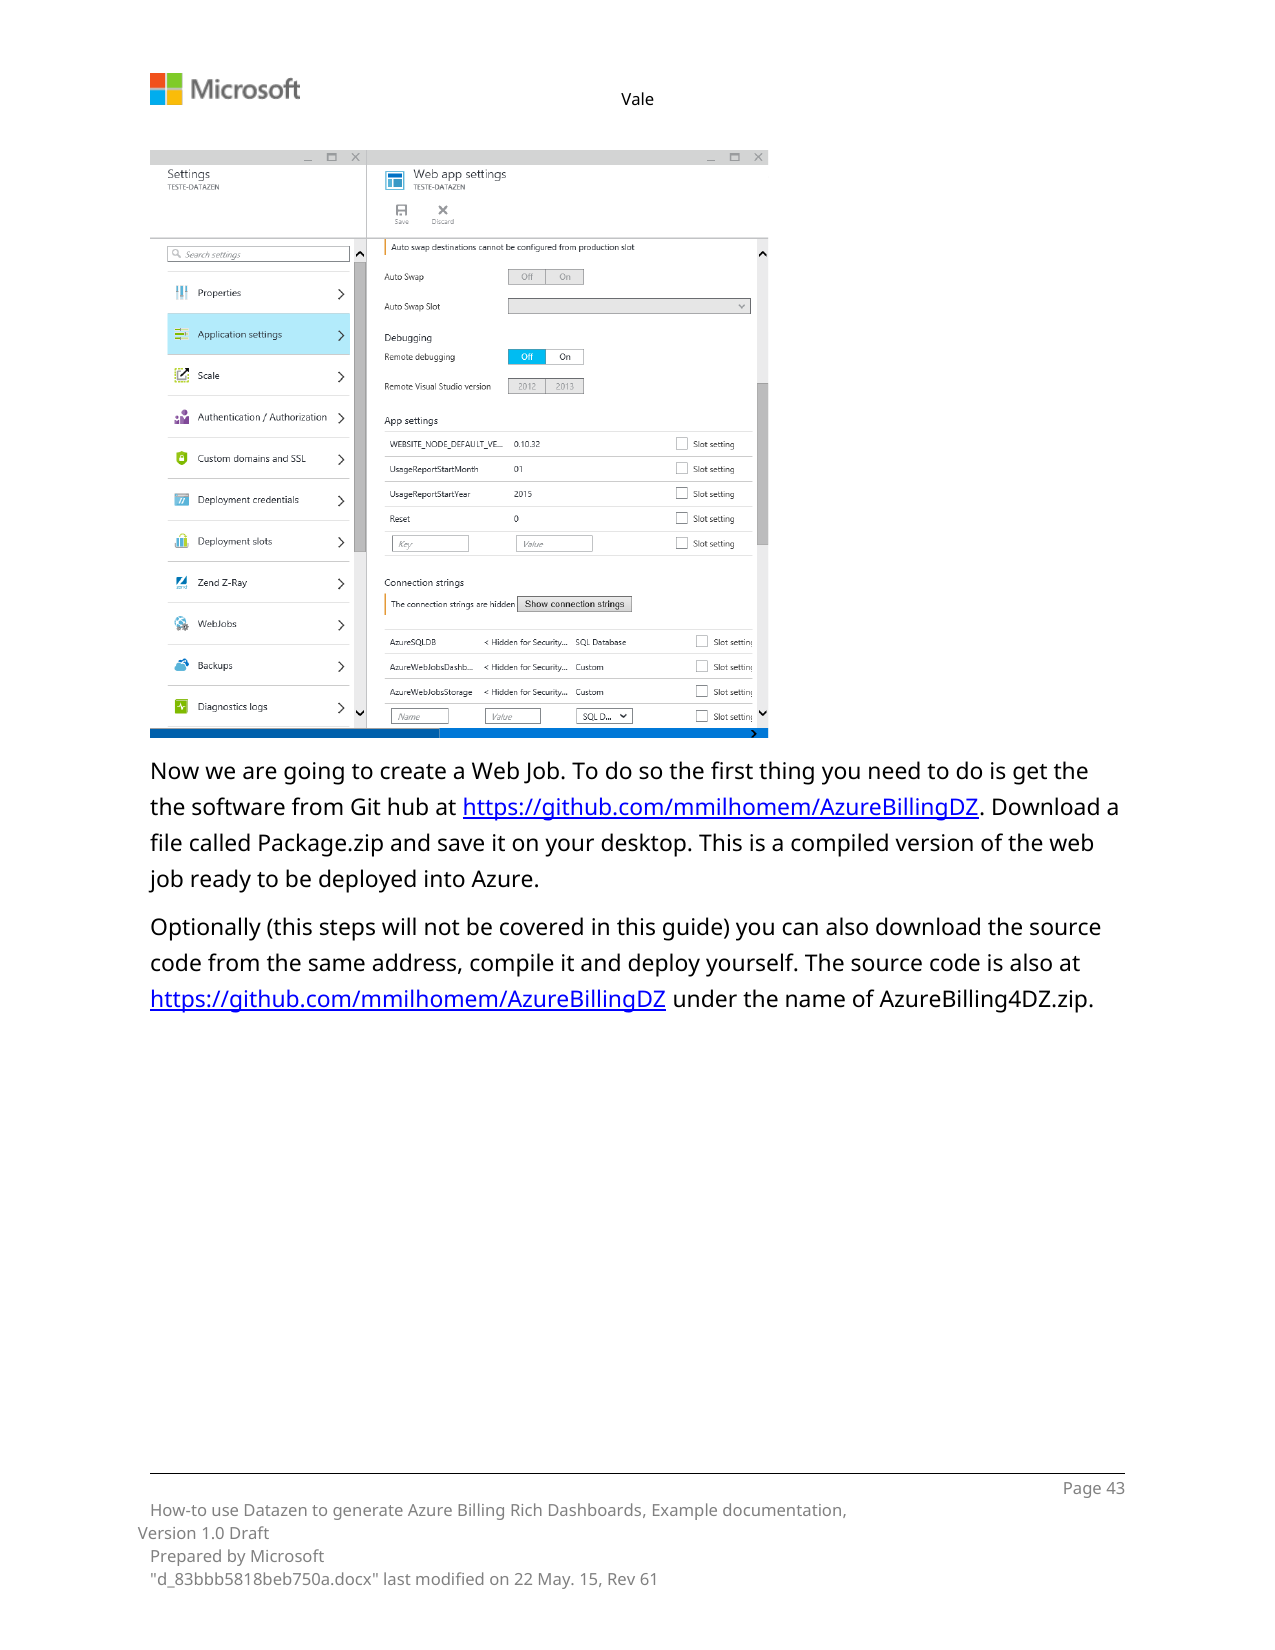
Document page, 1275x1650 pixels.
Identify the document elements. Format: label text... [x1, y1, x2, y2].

picture [150, 73, 300, 106]
text Optionally (this steps will not be covered in this guide) you can also download the source code from the same address, compile it and deploy yourself. The source code is also at https://github.com/mmilhomem/AzureBillingDZ under the name of AzureBilling4DZ.zip. [150, 911, 1125, 1014]
picture [150, 150, 769, 738]
text Now we are going to create a Web Job. To do so the first thing you need to do is get the the software from Git hub at https://github.com/mmilhomem/AzureBillingDZ. Download a file called Package.zip and save it on your desktop. This is a compiled version of the web job ready to be deployed into Azure. [150, 755, 1125, 894]
